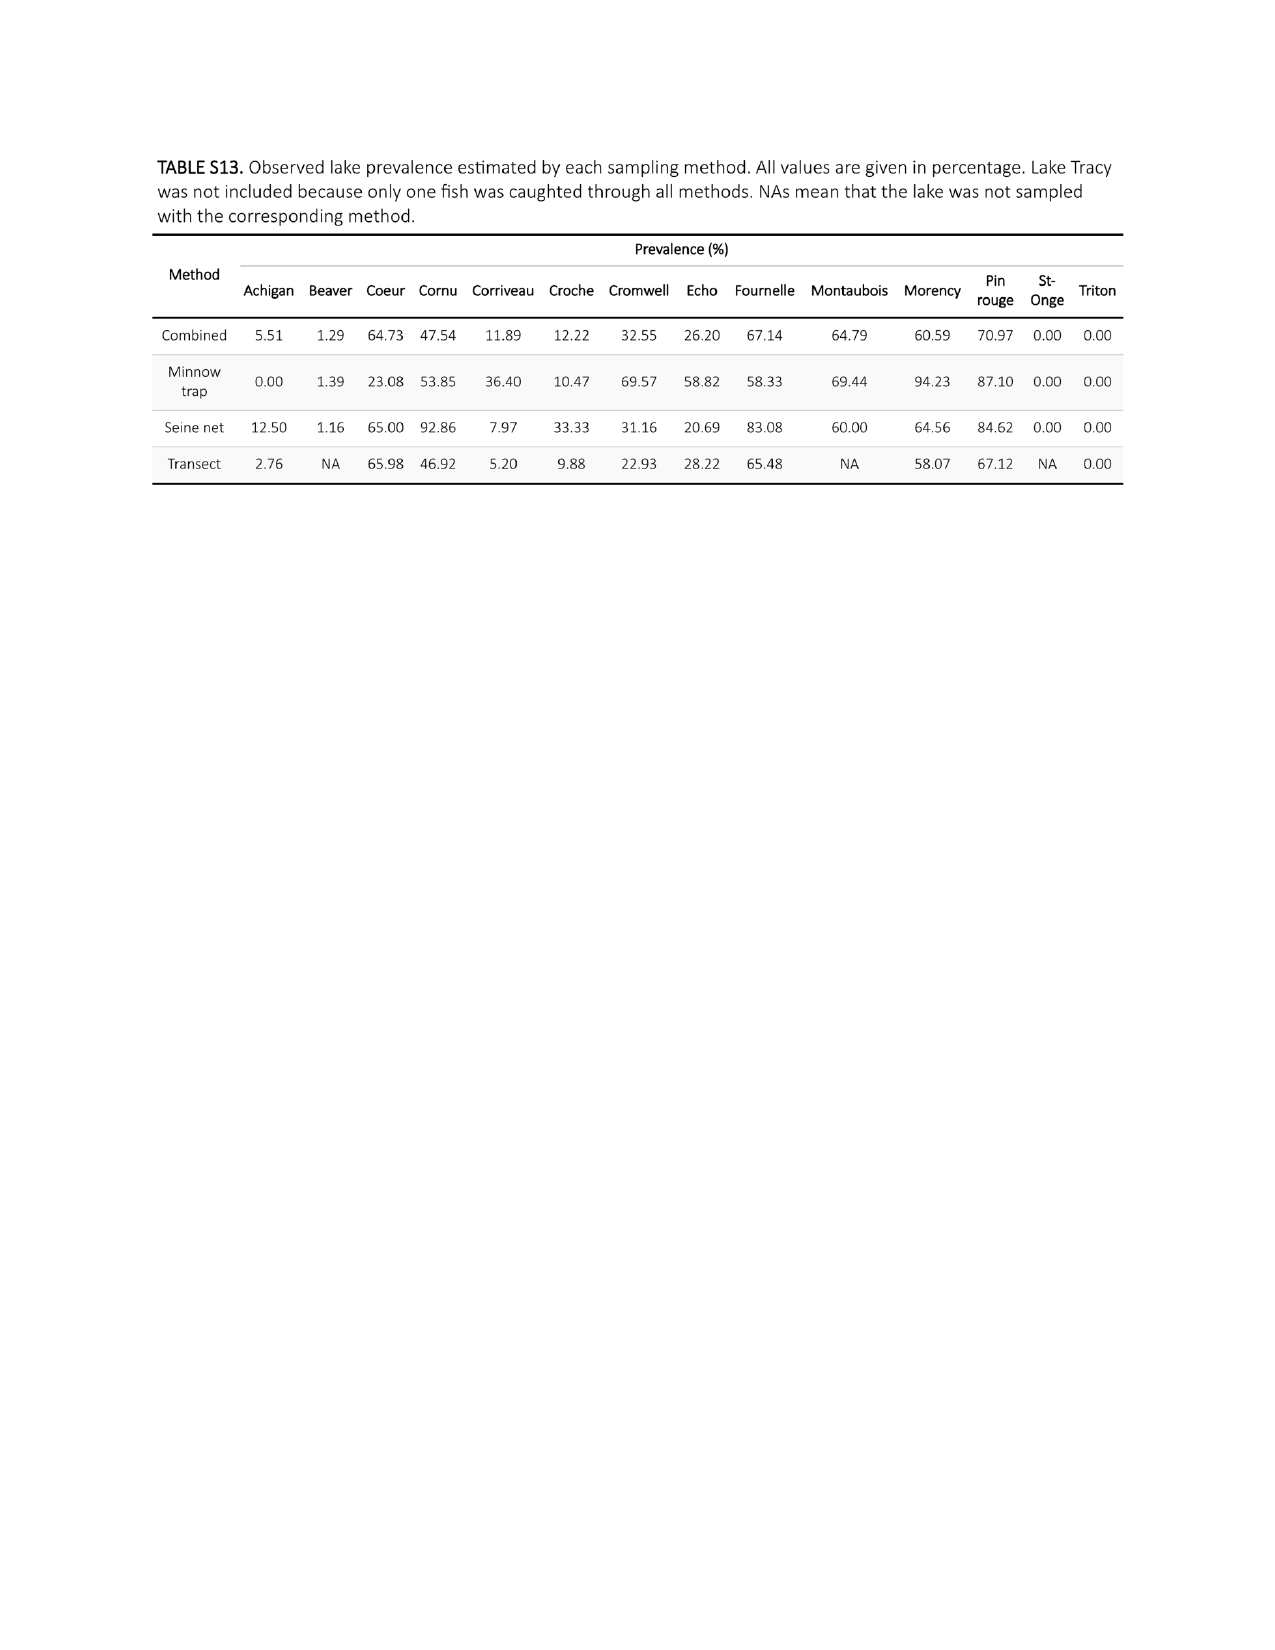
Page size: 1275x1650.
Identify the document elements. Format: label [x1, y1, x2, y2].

picture [147, 147, 1128, 488]
